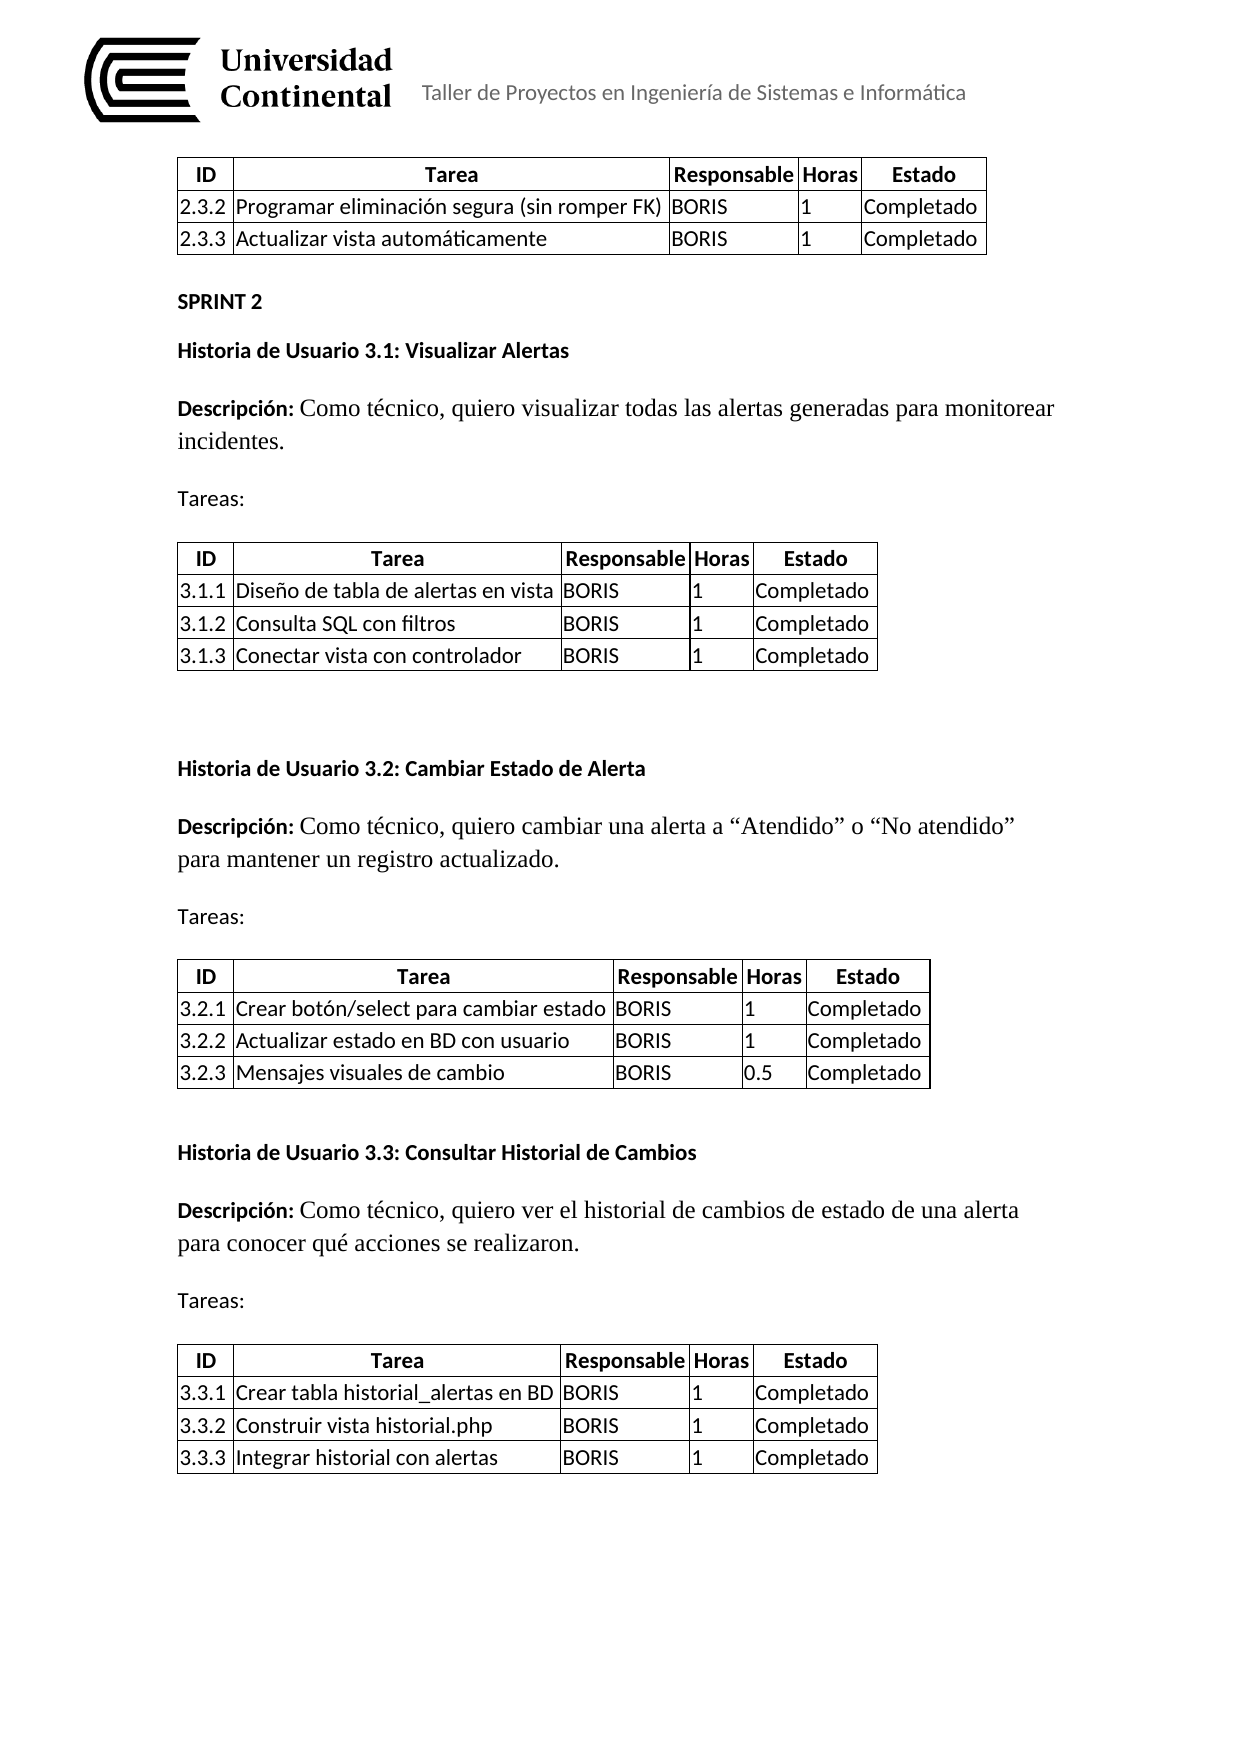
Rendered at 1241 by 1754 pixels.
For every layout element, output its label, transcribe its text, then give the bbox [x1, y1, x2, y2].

table_cell BORIS [561, 1409, 689, 1440]
table_cell Completado [807, 1025, 929, 1056]
table_cell BORIS [614, 1057, 742, 1088]
table_cell BORIS [614, 1025, 742, 1056]
table_header Horas [691, 543, 753, 574]
table_cell 3.2.3 [178, 1057, 233, 1088]
table_cell Completado [862, 191, 986, 222]
table_cell Completado [754, 575, 877, 606]
table_header Responsable [562, 543, 689, 574]
table_cell Actualizar vista automáticamente [234, 223, 669, 254]
table_cell BORIS [561, 1441, 689, 1472]
table_cell Completado [862, 223, 986, 254]
table_header Tarea [234, 960, 613, 992]
subtitle Historia de Usuario 3.2: Cambiar Estado de Alerta [177, 754, 1063, 782]
table_cell 1 [743, 1025, 806, 1056]
table_header ID [178, 960, 233, 992]
table_cell BORIS [562, 575, 689, 606]
table_cell Completado [754, 1409, 877, 1440]
table_cell BORIS [562, 607, 689, 638]
table_cell 1 [799, 223, 861, 254]
table_header Horas [690, 1345, 753, 1376]
text Tareas: [177, 1287, 1063, 1314]
table_cell 2.3.3 [178, 223, 233, 254]
table_cell 3.1.3 [178, 639, 233, 670]
text Descripción: Como técnico, quiero ver el historial de cambios de estado de una alerta para conocer qué acciones se realizaron. [177, 1195, 1063, 1257]
table_cell 3.1.2 [178, 607, 233, 638]
table_header ID [178, 1345, 233, 1376]
table_cell 1 [743, 993, 806, 1024]
table_header Responsable [561, 1345, 689, 1376]
table_cell Integrar historial con alertas [234, 1441, 560, 1472]
table_cell BORIS [561, 1377, 689, 1408]
table_header Responsable [670, 158, 798, 189]
text Tareas: [177, 902, 1063, 930]
table_cell 3.1.1 [178, 575, 233, 606]
table_cell Conectar vista con controlador [234, 639, 561, 670]
table_cell Completado [754, 1377, 877, 1408]
table_cell 1 [690, 1409, 753, 1440]
table_cell Completado [754, 607, 877, 638]
table_cell Completado [754, 1441, 877, 1472]
table_cell Crear botón/select para cambiar estado [234, 993, 613, 1024]
table_cell 1 [691, 575, 753, 606]
table_cell Actualizar estado en BD con usuario [234, 1025, 613, 1056]
text Descripción: Como técnico, quiero cambiar una alerta a “Atendido” o “No atendido” para mantener un registro actualizado. [177, 811, 1063, 873]
table_cell 1 [691, 607, 753, 638]
table_cell Mensajes visuales de cambio [234, 1057, 613, 1088]
table_header Tarea [234, 543, 561, 574]
table_header ID [178, 158, 233, 189]
table_cell 3.2.1 [178, 993, 233, 1024]
table_header Estado [807, 960, 929, 992]
table_cell Diseño de tabla de alertas en vista [234, 575, 561, 606]
table_cell Programar eliminación segura (sin romper FK) [234, 191, 669, 222]
table_cell Completado [754, 639, 877, 670]
table_cell BORIS [670, 191, 798, 222]
table_header Horas [799, 158, 861, 189]
picture [80, 34, 396, 125]
table_header Estado [862, 158, 986, 189]
table_header Estado [754, 1345, 877, 1376]
table_cell Completado [807, 993, 929, 1024]
subtitle Historia de Usuario 3.3: Consultar Historial de Cambios [177, 1138, 1063, 1166]
text Descripción: Como técnico, quiero visualizar todas las alertas generadas para monitorear incidentes. [177, 393, 1063, 455]
table_cell 3.2.2 [178, 1025, 233, 1056]
table_header ID [178, 543, 233, 574]
table_cell Completado [807, 1057, 929, 1088]
table_header Tarea [234, 1345, 560, 1376]
table_cell Consulta SQL con filtros [234, 607, 561, 638]
table_header Responsable [614, 960, 742, 992]
table_cell 1 [799, 191, 861, 222]
table_cell Construir vista historial.php [234, 1409, 560, 1440]
table_cell BORIS [670, 223, 798, 254]
table_cell 3.3.2 [178, 1409, 233, 1440]
text SPRINT 2 [177, 287, 1063, 315]
table_cell 1 [691, 639, 753, 670]
table_cell 2.3.2 [178, 191, 233, 222]
table_cell Crear tabla historial_alertas en BD [234, 1377, 560, 1408]
text Tareas: [177, 484, 1063, 512]
table_cell 0.5 [743, 1057, 806, 1088]
table_header Tarea [234, 158, 669, 189]
table_cell BORIS [562, 639, 689, 670]
table_cell 3.3.3 [178, 1441, 233, 1472]
table_cell 1 [690, 1377, 753, 1408]
table_cell BORIS [614, 993, 742, 1024]
table_header Estado [754, 543, 877, 574]
table_cell 1 [690, 1441, 753, 1472]
subtitle Historia de Usuario 3.1: Visualizar Alertas [177, 336, 1063, 364]
table_cell 3.3.1 [178, 1377, 233, 1408]
table_header Horas [743, 960, 806, 992]
